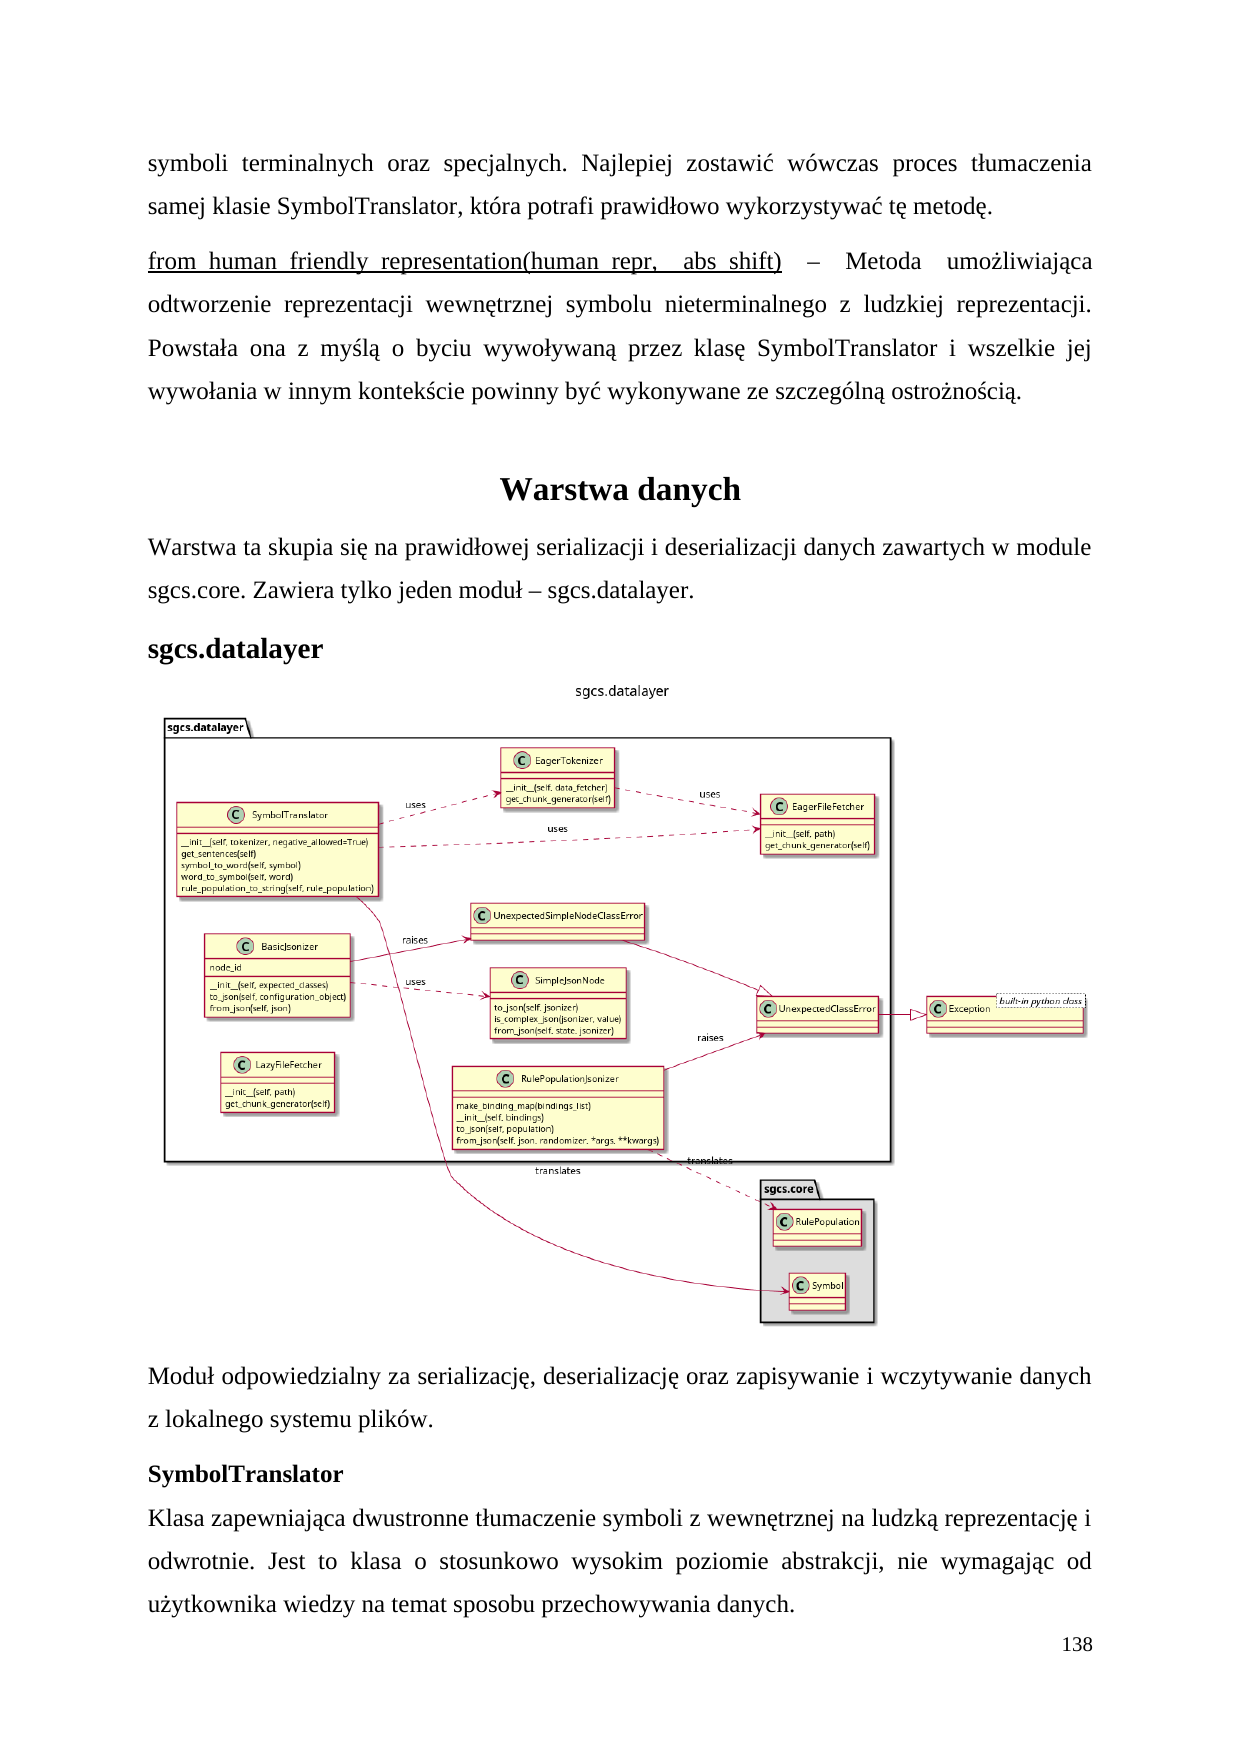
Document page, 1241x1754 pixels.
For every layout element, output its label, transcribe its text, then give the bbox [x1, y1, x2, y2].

text Moduł odpowiedzialny za serializację, deserializację oraz zapisywanie i wczytywanie danych z lokalnego systemu plików. [148, 1330, 1093, 1433]
text Warstwa danych [148, 469, 1093, 507]
text Klasa zapewniająca dwustronne tłumaczenie symboli z wewnętrznej na ludzką reprezentację i odwrotnie. Jest to klasa o stosunkowo wysokim poziomie abstrakcji, nie wymagając od użytkownika wiedzy na temat sposobu przechowywania danych. [148, 1503, 1093, 1618]
text sgcs.datalayer [148, 631, 1093, 664]
text SymbolTranslator [148, 1459, 1093, 1488]
picture [147, 681, 1093, 1330]
text Warstwa ta skupia się na prawidłowej serializacji i deserializacji danych zawartych w module sgcs.core. Zawiera tylko jeden moduł – sgcs.datalayer. [148, 532, 1093, 604]
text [148, 148, 1093, 219]
text from_human_friendly_representation(human_repr, abs_shift) – Metoda umożliwiająca odtworzenie reprezentacji wewnętrznej symbolu nieterminalnego z ludzkiej reprezentacji. Powstała ona z myślą o byciu wywoływaną przez klasę SymbolTranslator i wszelkie jej wywołania w innym kontekście powinny być wykonywane ze szczególną ostrożnością. [148, 246, 1093, 404]
